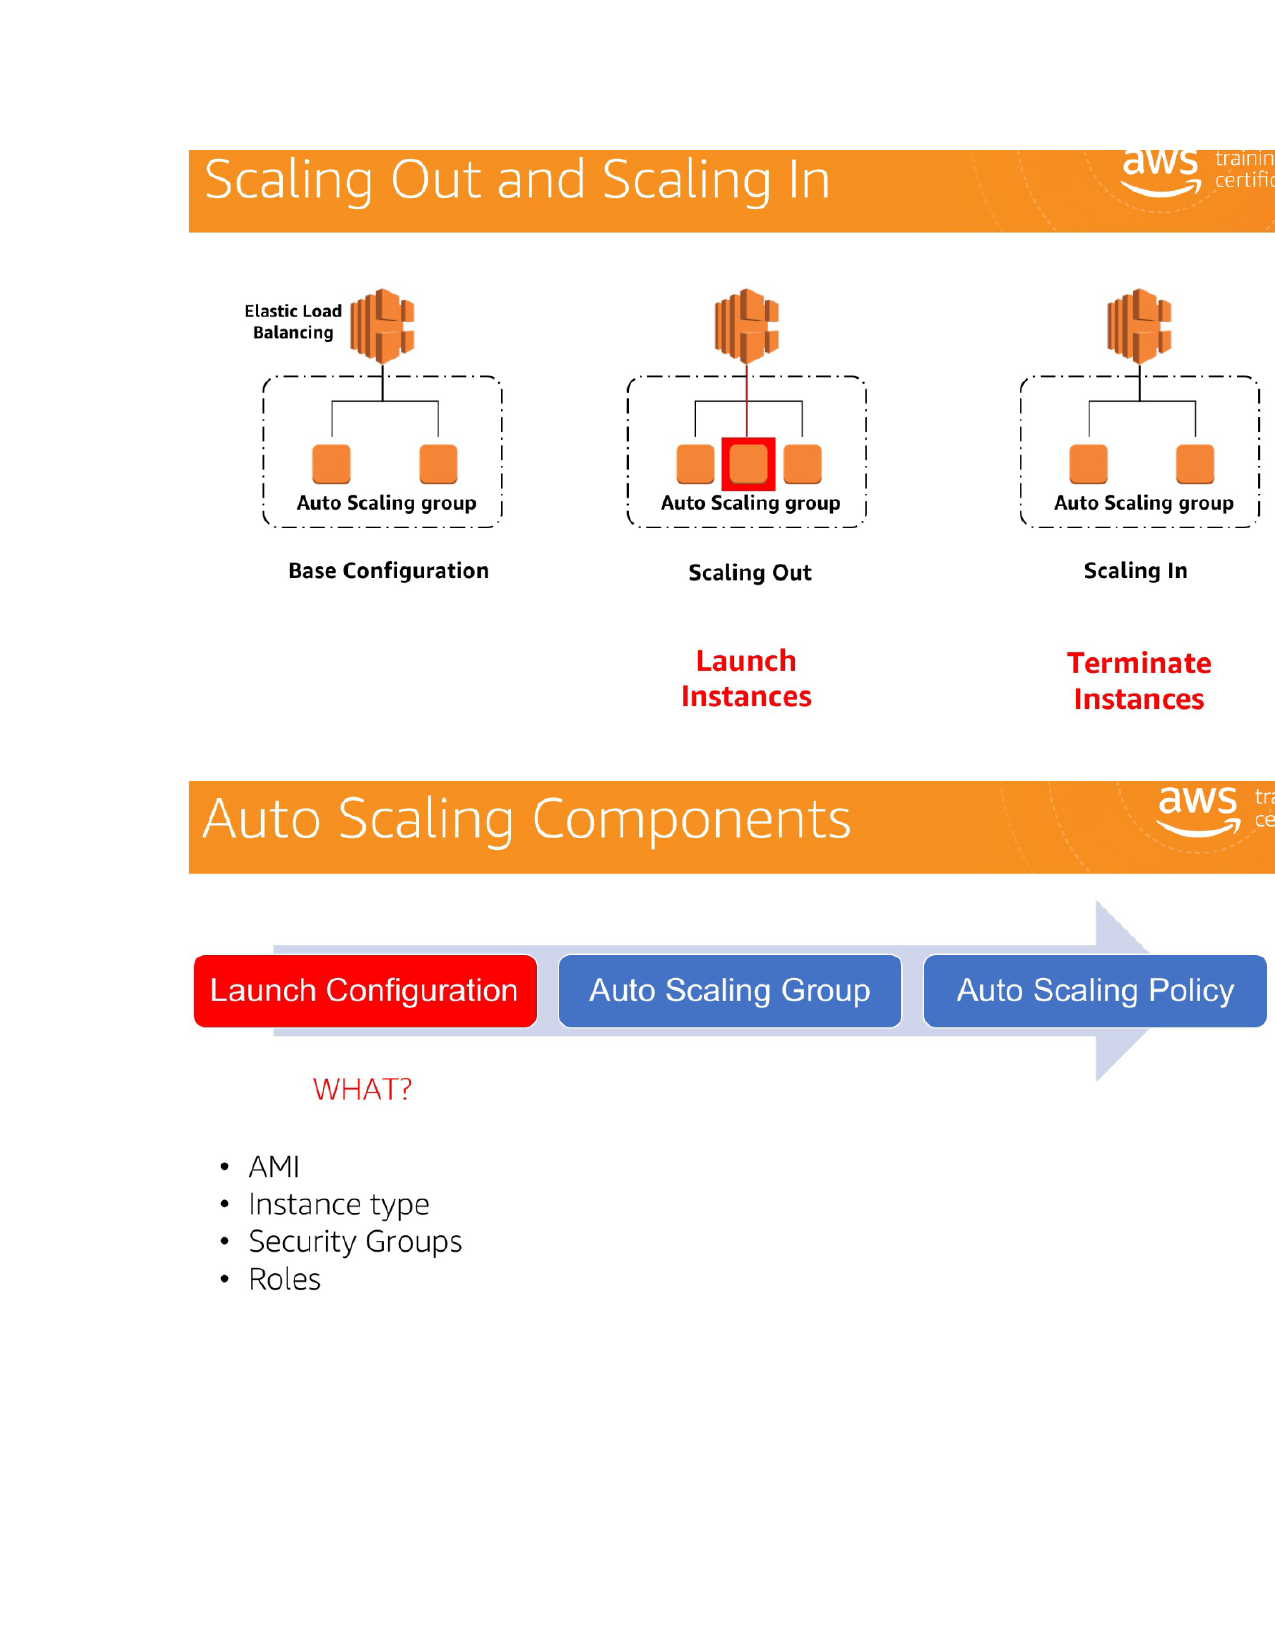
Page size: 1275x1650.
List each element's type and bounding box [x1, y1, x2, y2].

picture [188, 150, 1275, 754]
picture [188, 781, 1275, 1319]
